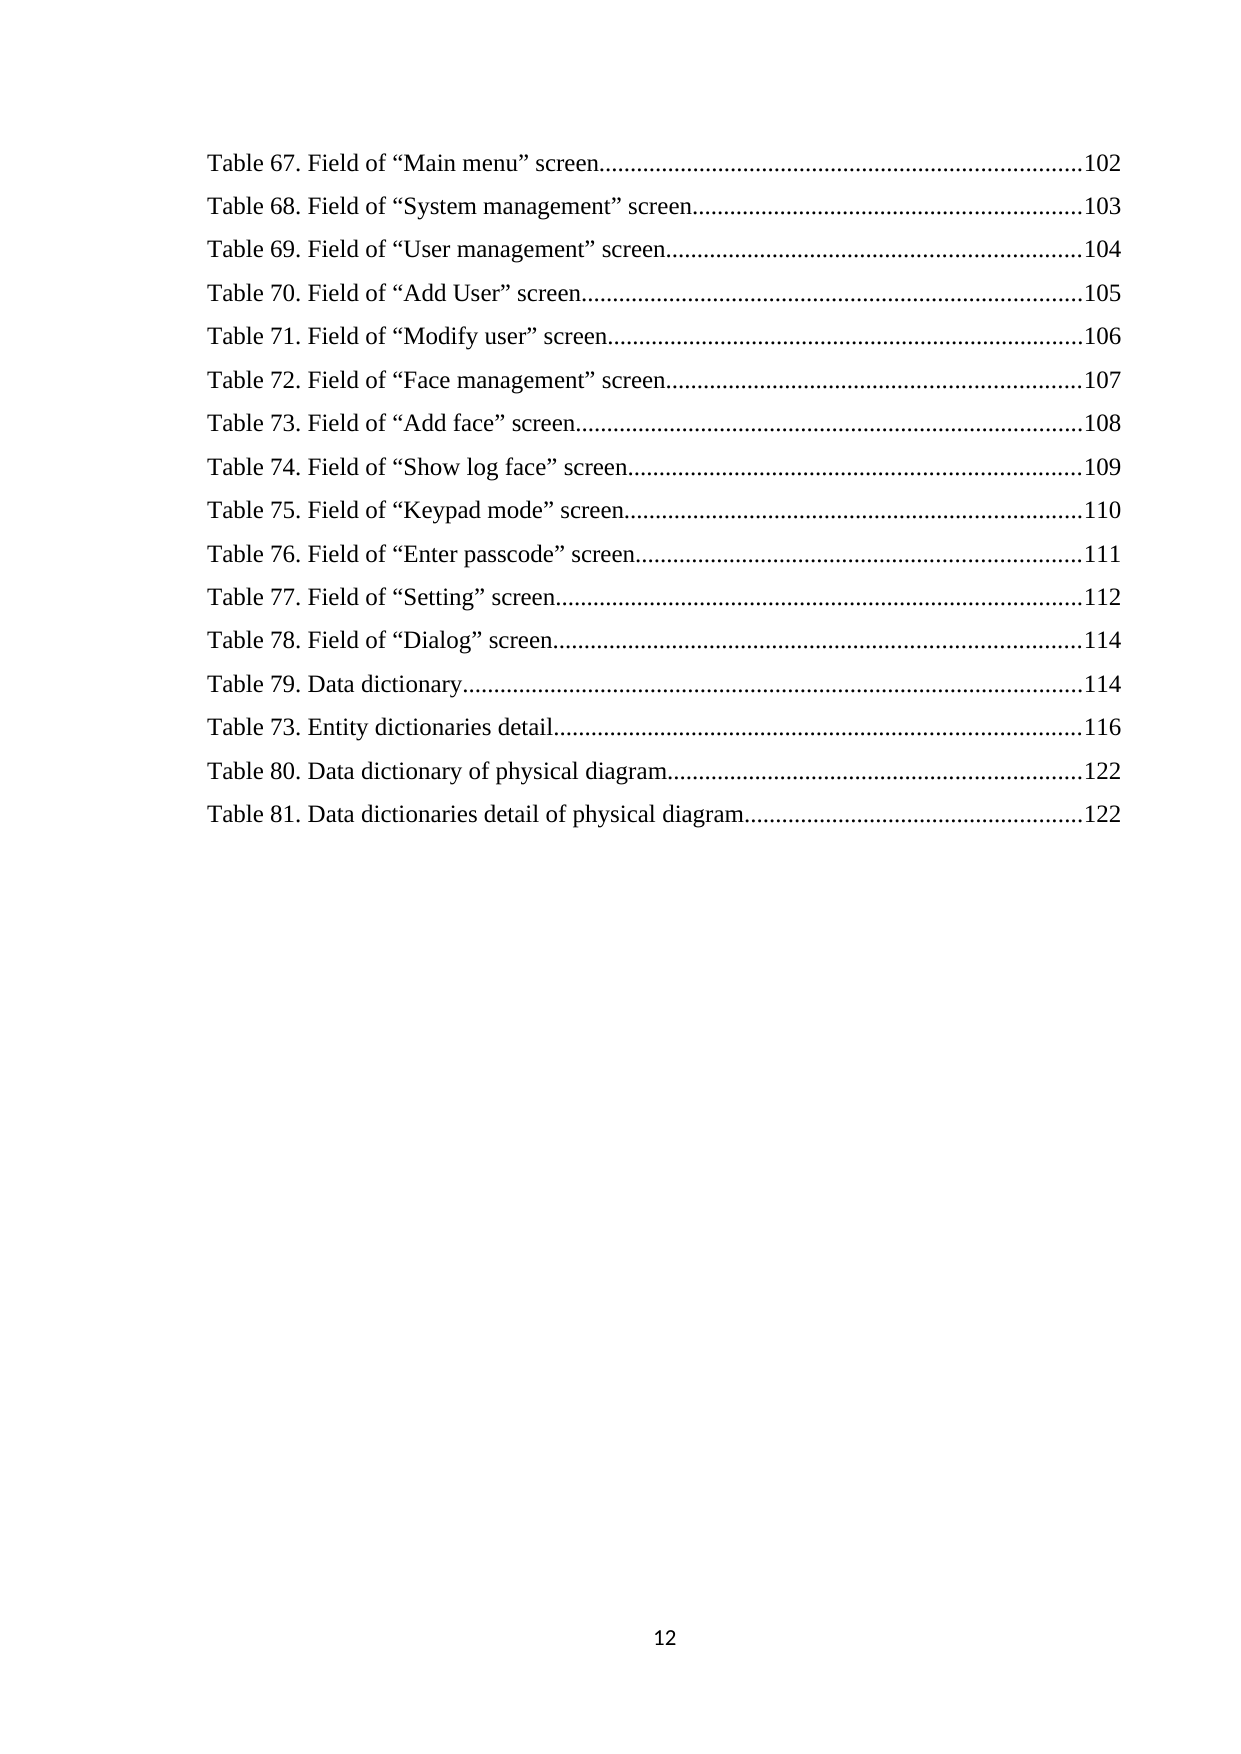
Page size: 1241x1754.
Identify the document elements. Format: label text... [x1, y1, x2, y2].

text Table 73. Field of “Add face” screen 108 [207, 408, 1122, 437]
text Table 67. Field of “Main menu” screen 102 [207, 148, 1122, 176]
text Table 80. Data dictionary of physical diagram 122 [207, 756, 1122, 784]
text Table 69. Field of “User management” screen 104 [207, 234, 1122, 263]
text Table 72. Field of “Face management” screen 107 [207, 365, 1122, 394]
text Table 81. Data dictionaries detail of physical diagram 122 [207, 799, 1122, 828]
text Table 76. Field of “Enter passcode” screen 111 [207, 539, 1122, 567]
text Table 74. Field of “Show log face” screen 109 [207, 452, 1122, 481]
text Table 68. Field of “System management” screen 103 [207, 191, 1122, 220]
text Table 73. Entity dictionaries detail 116 [207, 712, 1122, 741]
text Table 70. Field of “Add User” screen 105 [207, 278, 1122, 307]
text Table 71. Field of “Modify user” screen 106 [207, 321, 1122, 350]
text Table 75. Field of “Keypad mode” screen 110 [207, 495, 1122, 524]
text Table 77. Field of “Setting” screen 112 [207, 582, 1122, 611]
text Table 78. Field of “Dialog” screen 114 [207, 626, 1122, 654]
text Table 79. Data dictionary 114 [207, 669, 1122, 698]
